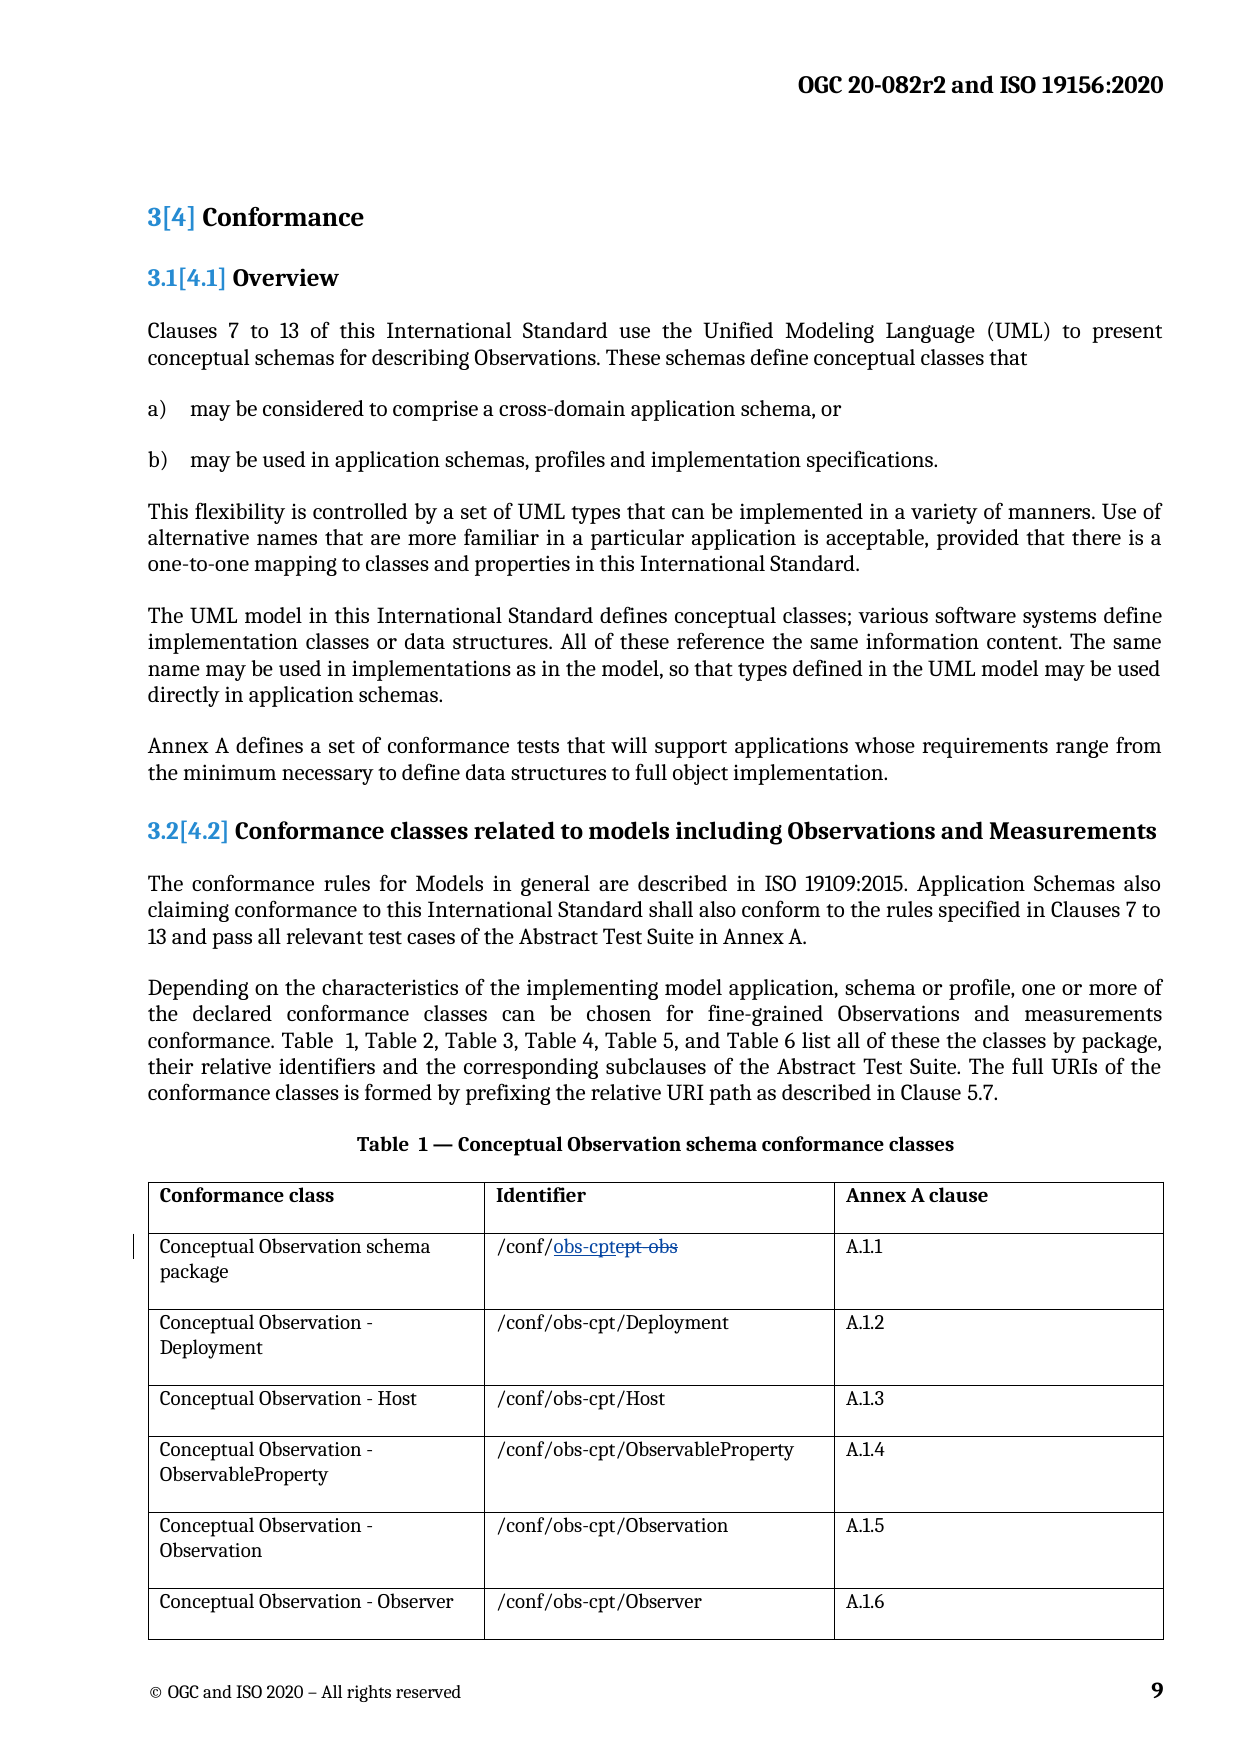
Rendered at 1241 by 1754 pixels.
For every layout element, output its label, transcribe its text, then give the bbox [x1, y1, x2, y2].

text The conformance rules for Models in general are described in ISO 19109:2015. Application Schemas also claiming conformance to this International Standard shall also conform to the rules specified in Clauses 7 to 13 and pass all relevant test cases of the Abstract Test Suite in Annex A. [148, 871, 1163, 950]
text Table 1 — Conceptual Observation schema conformance classes [148, 1132, 1163, 1157]
table_cell /conf/obs-cpt/ObservableProperty [485, 1437, 834, 1512]
table_cell /conf/obs-cpt/Deployment [485, 1310, 834, 1385]
table_cell Conceptual Observation - Host [149, 1386, 484, 1436]
table_header Identifier [485, 1183, 834, 1233]
table_cell A.1.5 [835, 1513, 1163, 1588]
table_cell Conceptual Observation - Observation [149, 1513, 484, 1588]
table_cell Conceptual Observation schema package [149, 1234, 484, 1309]
table_cell /conf/obs-cpt/Host [485, 1386, 834, 1436]
table_cell /conf/obs-cpt/Observer [485, 1589, 834, 1639]
subtitle Overview [148, 264, 1163, 293]
table_cell Conceptual Observation - ObservableProperty [149, 1437, 484, 1512]
text Annex A defines a set of conformance tests that will support applications whose requirements range from the minimum necessary to define data structures to full object implementation. [148, 733, 1163, 786]
subtitle Conformance classes related to models including Observations and Measurements [148, 817, 1163, 846]
text b) may be used in application schemas, profiles and implementation specifications. [148, 447, 1163, 473]
table_cell Conceptual Observation - Observer [149, 1589, 484, 1639]
text a) may be considered to comprise a cross-domain application schema, or [148, 396, 1163, 422]
table_header Conformance class [149, 1183, 484, 1233]
table_cell A.1.4 [835, 1437, 1163, 1512]
text Clauses 7 to 13 of this International Standard use the Unified Modeling Language (UML) to present conceptual schemas for describing Observations. These schemas define conceptual classes that [148, 318, 1163, 371]
text The UML model in this International Standard defines conceptual classes; various software systems define implementation classes or data structures. All of these reference the same information content. The same name may be used in implementations as in the model, so that types defined in the UML model may be used directly in application schemas. [148, 603, 1163, 708]
table_cell A.1.3 [835, 1386, 1163, 1436]
table_cell A.1.6 [835, 1589, 1163, 1639]
table_header Annex A clause [835, 1183, 1163, 1233]
table_cell /conf/ [485, 1234, 834, 1309]
table_cell A.1.2 [835, 1310, 1163, 1385]
text Depending on the characteristics of the implementing model application, schema or profile, one or more of the declared conformance classes can be chosen for fine-grained Observations and measurements conformance. Table 1, Table 2, Table 3, Table 4, Table 5, and Table 6 list all of these the classes by package, their relative identifiers and the corresponding subclauses of the Abstract Test Suite. The full URIs of the conformance classes is formed by prefixing the relative URI path as described in Clause 5.7. [148, 975, 1163, 1107]
table_cell /conf/obs-cpt/Observation [485, 1513, 834, 1588]
table_cell A.1.1 [835, 1234, 1163, 1309]
text This flexibility is controlled by a set of UML types that can be implemented in a variety of manners. Use of alternative names that are more familiar in a particular application is acceptable, provided that there is a one-to-one mapping to classes and properties in this International Standard. [148, 498, 1163, 578]
table_cell Conceptual Observation - Deployment [149, 1310, 484, 1385]
subtitle Conformance [148, 202, 1163, 233]
